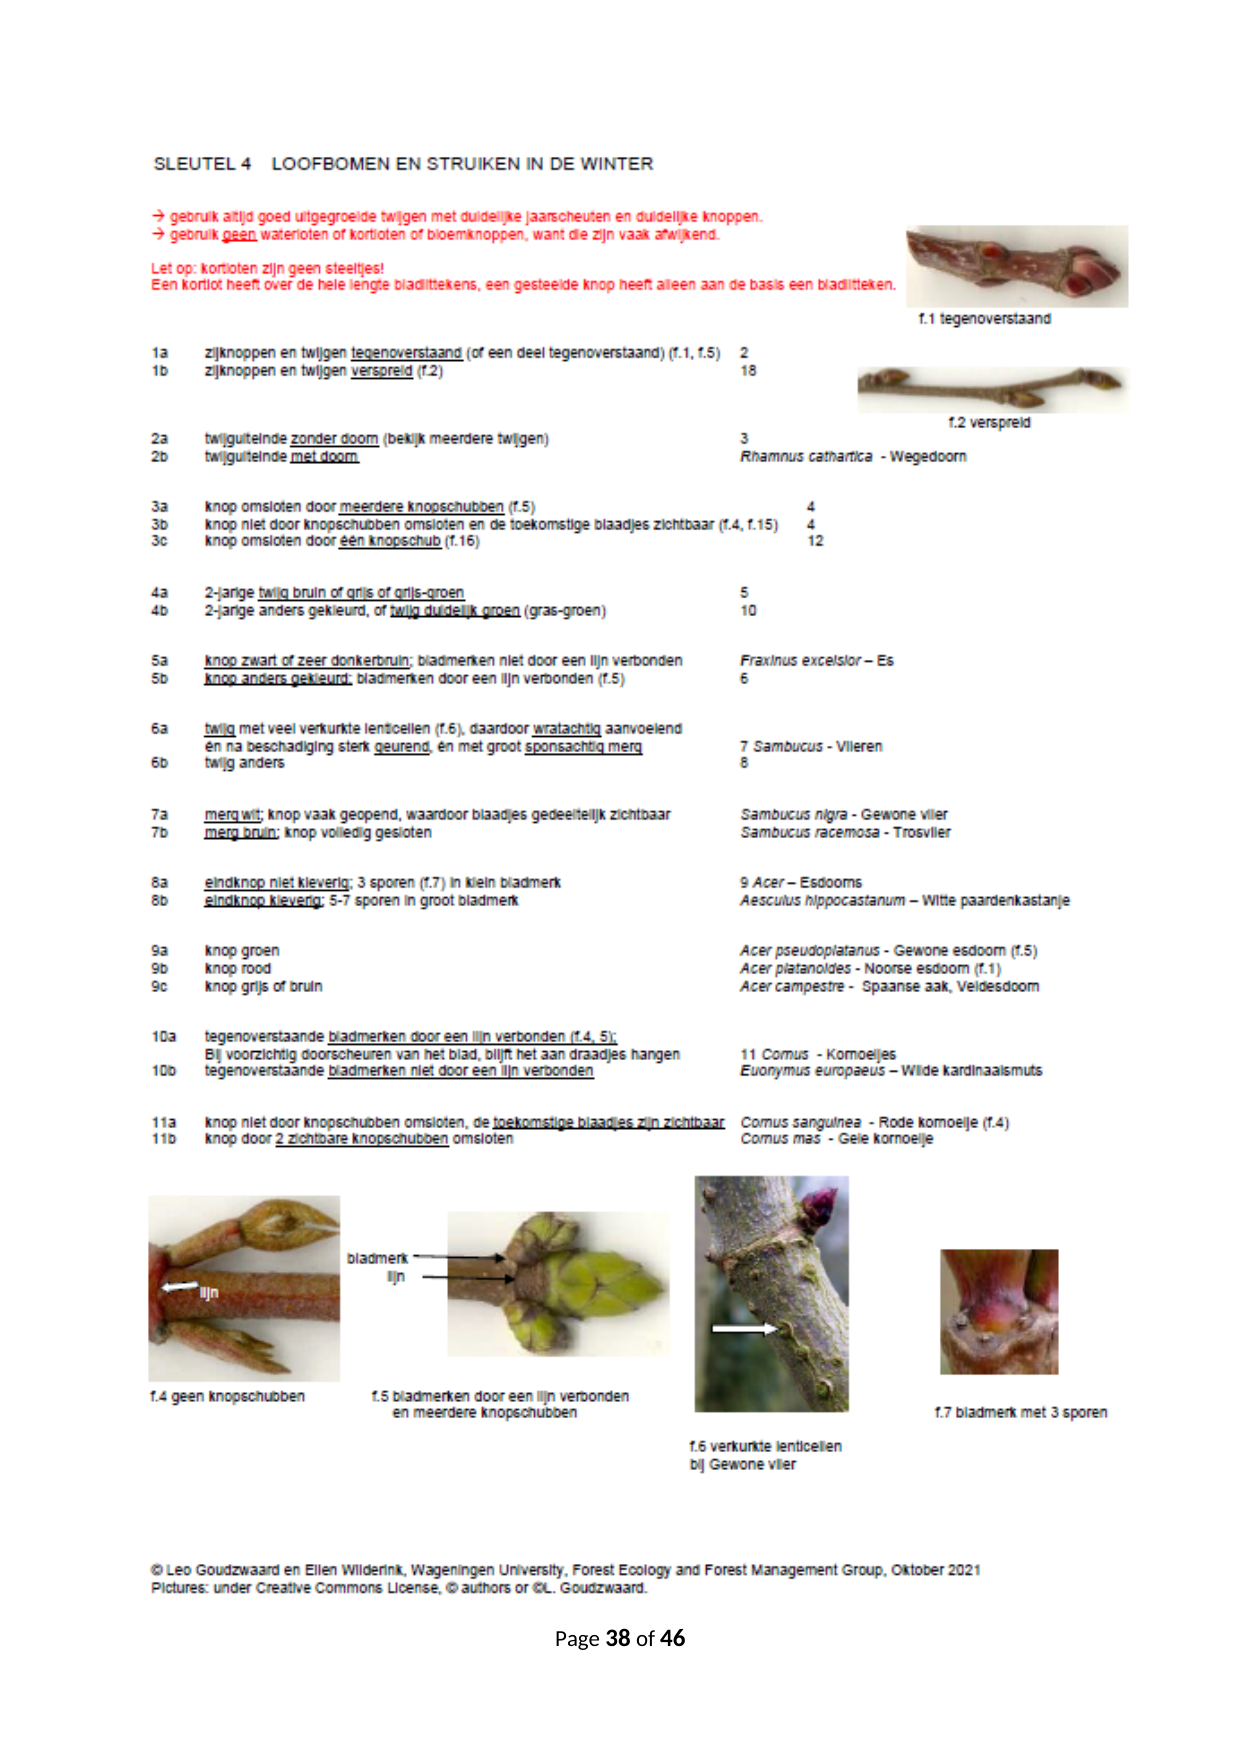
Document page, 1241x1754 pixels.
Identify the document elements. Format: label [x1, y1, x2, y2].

picture [147, 147, 1135, 1606]
